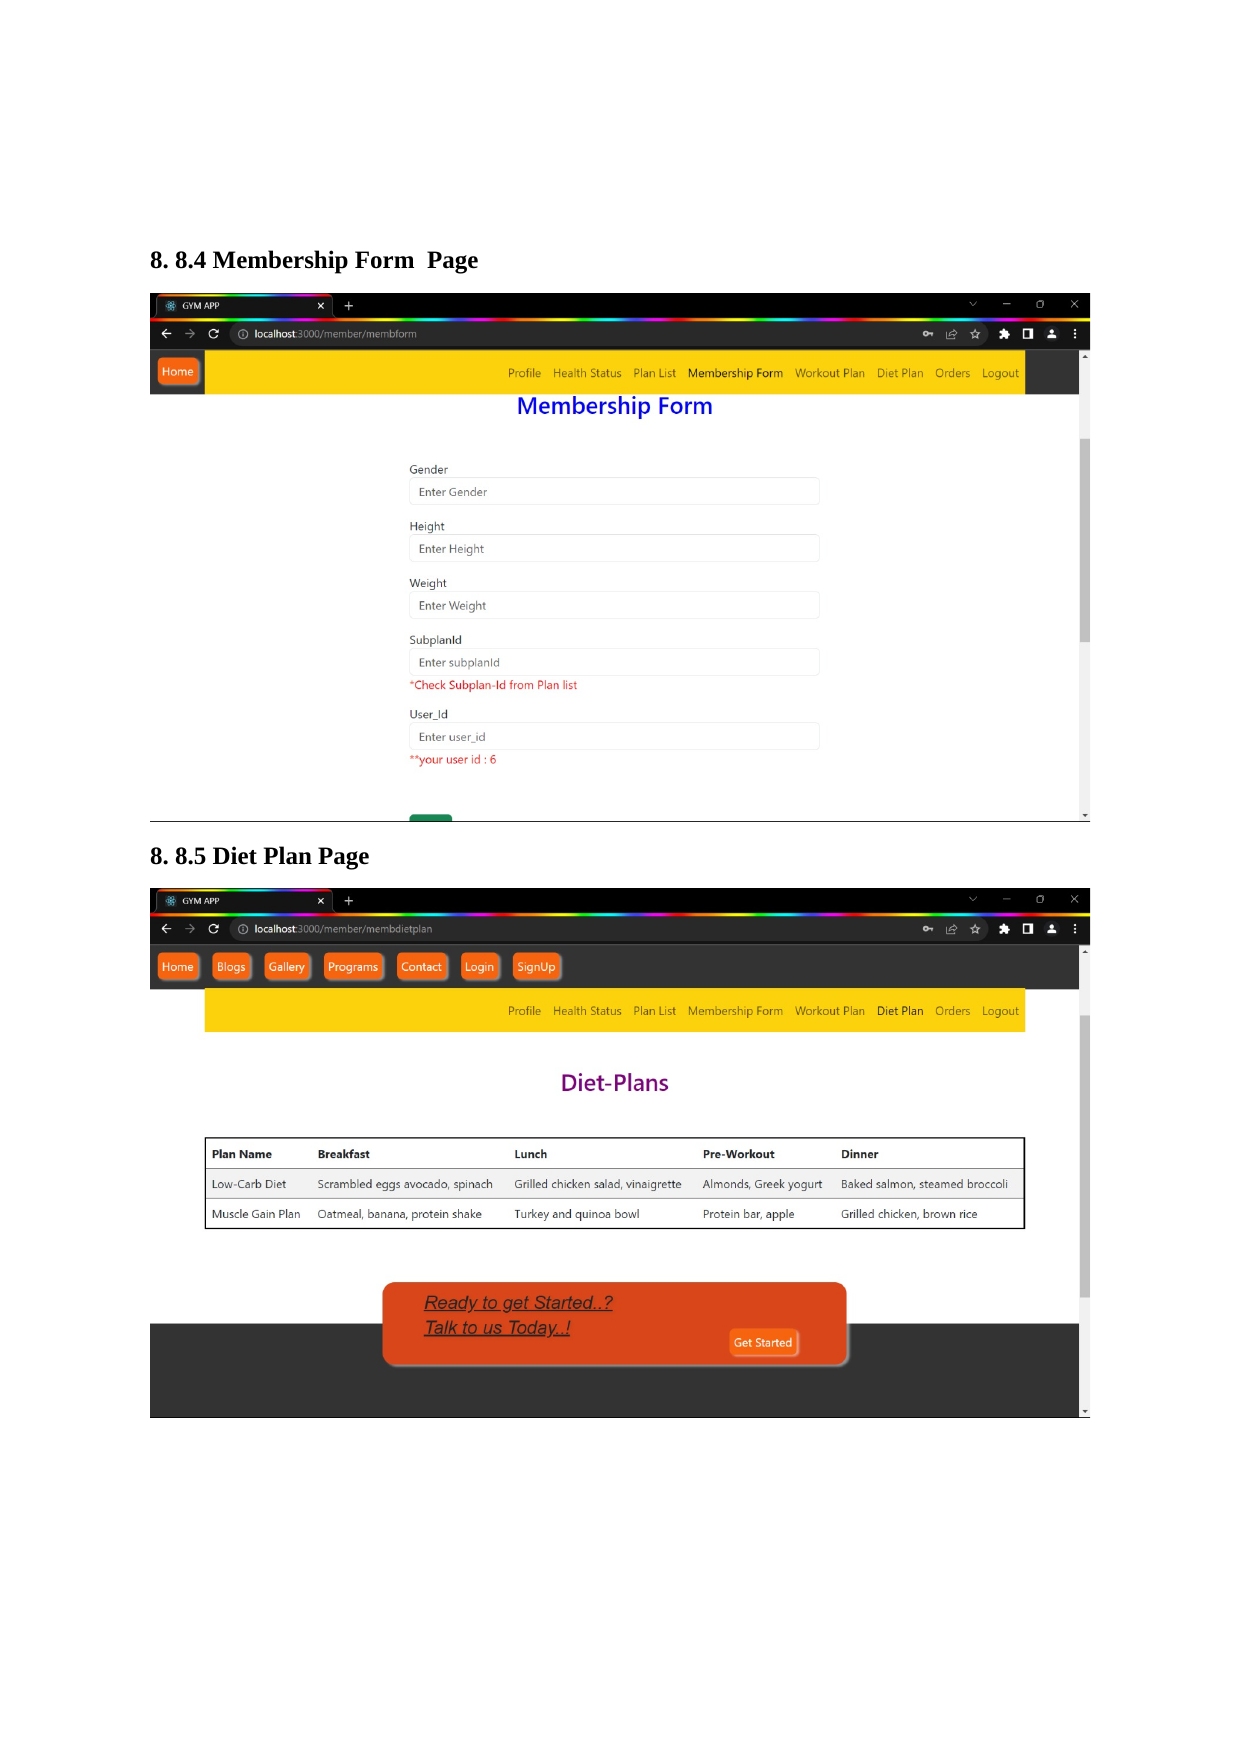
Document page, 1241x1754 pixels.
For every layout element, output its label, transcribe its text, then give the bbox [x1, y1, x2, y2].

text 8. 8.4 Membership Form Page [150, 245, 1090, 274]
text 8. 8.5 Diet Plan Page [150, 841, 1090, 869]
picture [150, 888, 1091, 1418]
picture [150, 293, 1091, 822]
